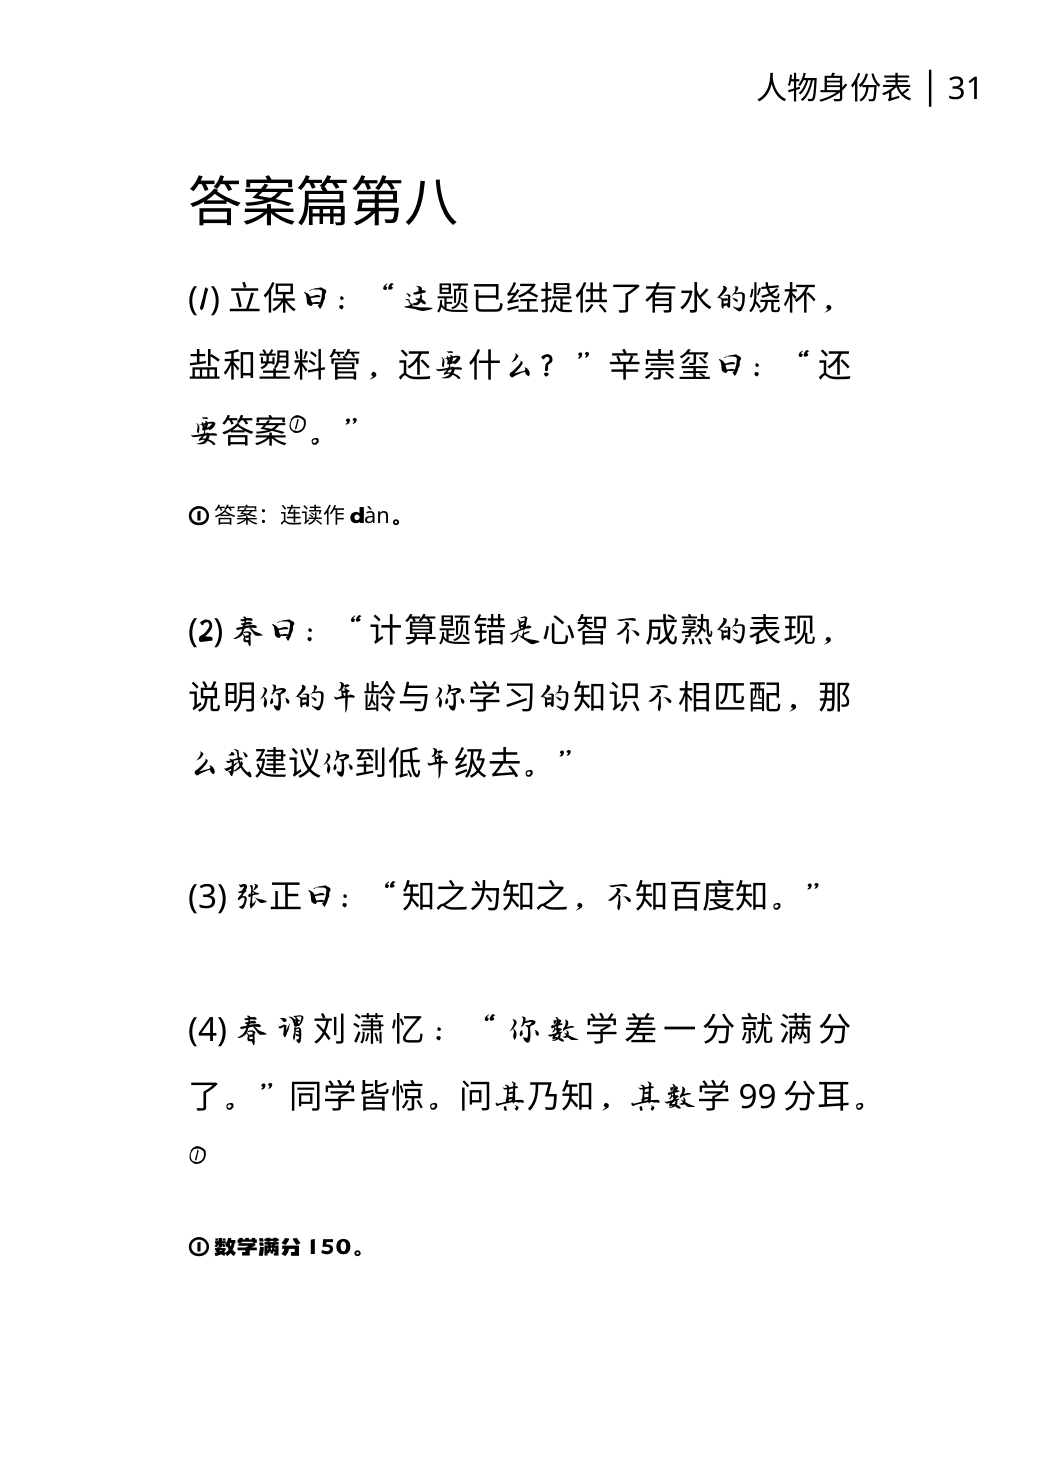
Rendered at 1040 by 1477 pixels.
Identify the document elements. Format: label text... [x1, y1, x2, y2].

list 春曰：“计算题错是心智不成熟的表现，说明你的年龄与你学习的知识不相匹配，那么我建议你到低年级去。” [188, 599, 852, 798]
text 答案篇第八 [188, 166, 852, 233]
list 春谓刘潇忆：“你数学差一分就满分了。”同学皆惊。问其乃知，其数学99分耳。① [188, 997, 852, 1197]
list 张正曰：“知之为知之，不知百度知。” [188, 864, 852, 931]
text ①数学满分150。 [188, 1230, 852, 1263]
text ①答案：连读作dàn。 [188, 499, 852, 532]
list 立保曰：“这题已经提供了有水的烧杯，盐和塑料管，还要什么？”辛崇玺曰：“还要答案①。” [188, 266, 852, 466]
